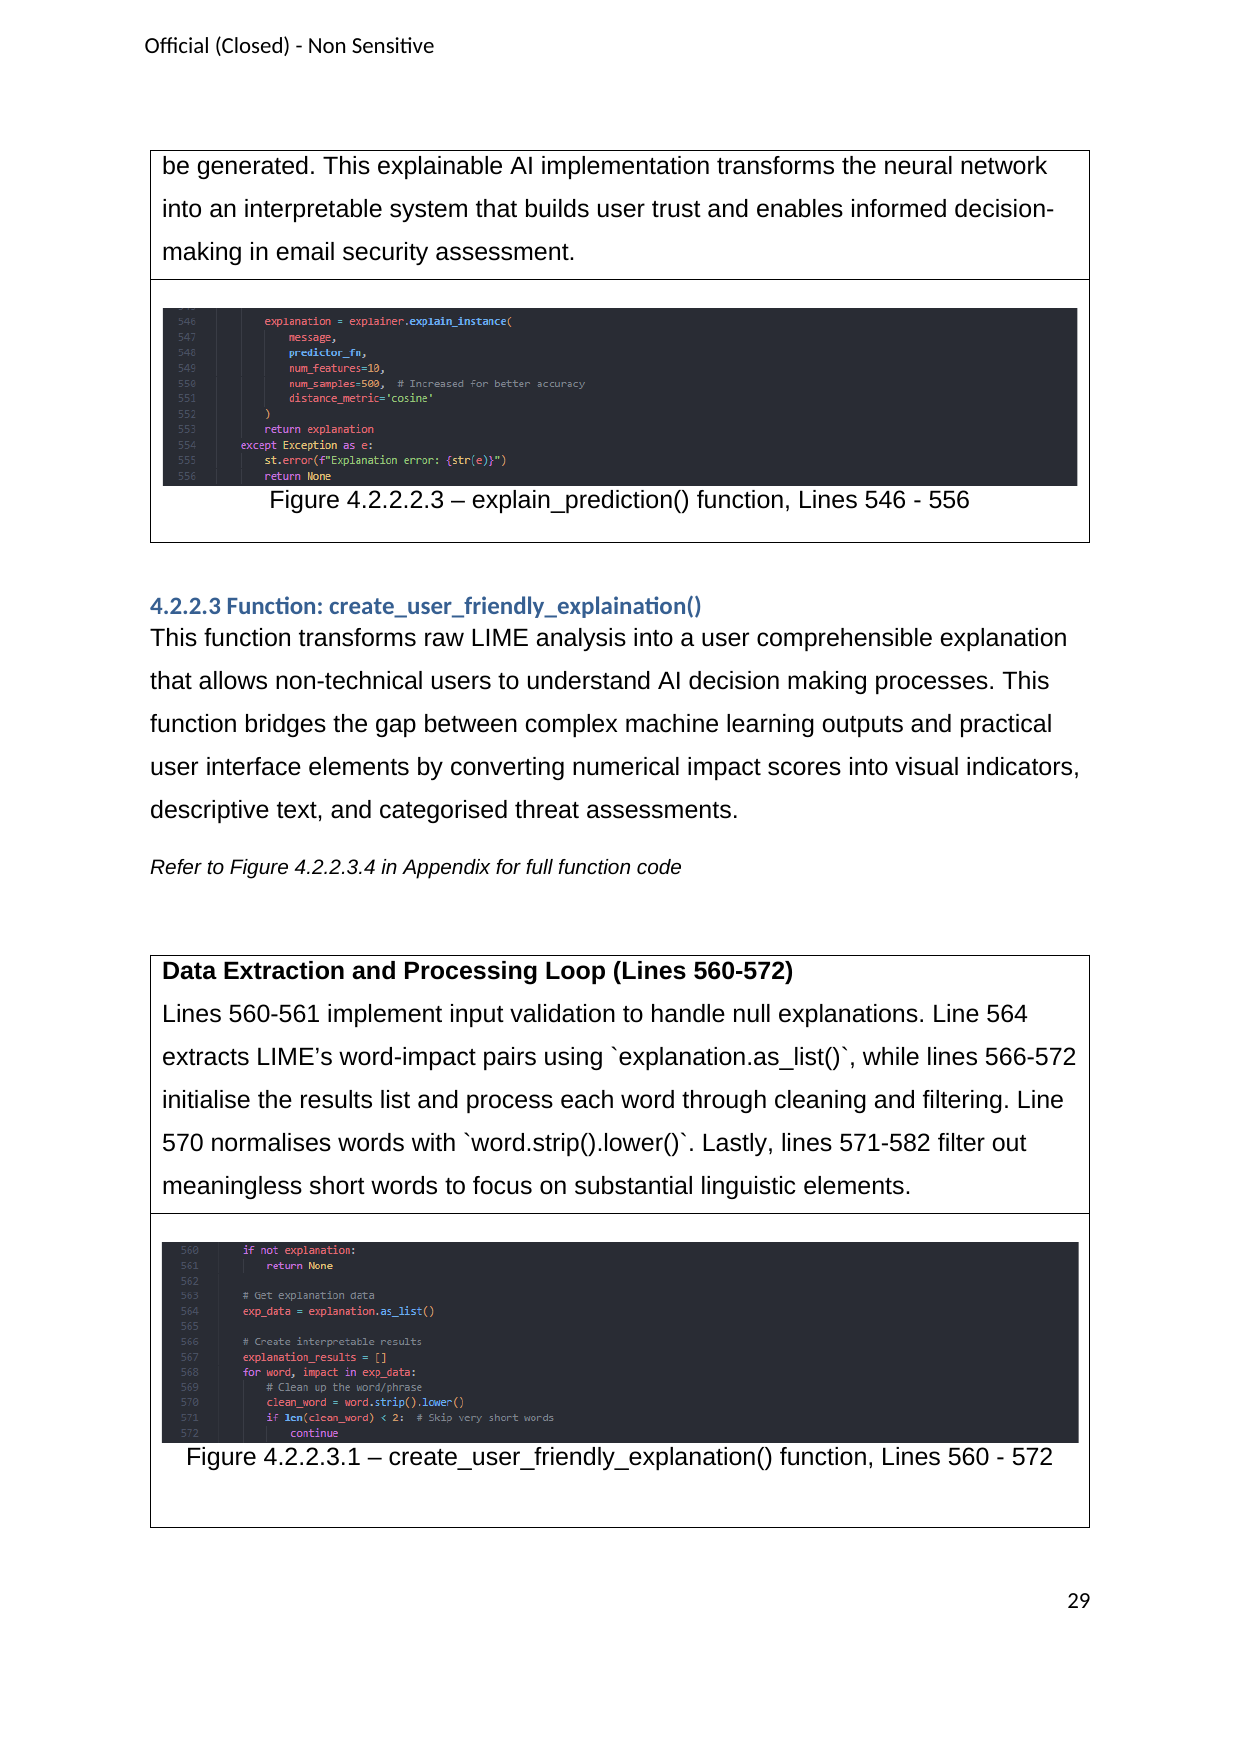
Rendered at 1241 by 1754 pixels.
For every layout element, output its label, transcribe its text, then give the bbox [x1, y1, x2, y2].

table_cell Figure 4.2.2.3.1 – create_user_friendly_explanation() function, Lines 560 - 572 [151, 1214, 1089, 1527]
picture [161, 1242, 1079, 1443]
table_cell Figure 4.2.2.2.3 – explain_prediction() function, Lines 546 - 556 [151, 280, 1089, 542]
table_header Data Extraction and Processing Loop (Lines 560-572) Lines 560-561 implement input validation to handle null explanations. Line 564 extracts LIME’s word-impact pairs using `explanation.as_list()`, while lines 566-572 initialise the results list and process each word through cleaning and filtering. Line 570 normalises words with `word.strip().lower()`. Lastly, lines 571-582 filter out meaningless short words to focus on substantial linguistic elements. [151, 956, 1089, 1213]
subtitle 4.2.2.3 Function: create_user_friendly_explaination() [150, 590, 1090, 620]
text Refer to Figure 4.2.2.3.4 in Appendix for full function code [150, 855, 1090, 879]
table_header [151, 151, 1089, 279]
text This function transforms raw LIME analysis into a user comprehensible explanation that allows non-technical users to understand AI decision making processes. This function bridges the gap between complex machine learning outputs and practical user interface elements by converting numerical impact scores into visual indicators, descriptive text, and categorised threat assessments. [150, 623, 1090, 824]
picture [162, 308, 1078, 486]
